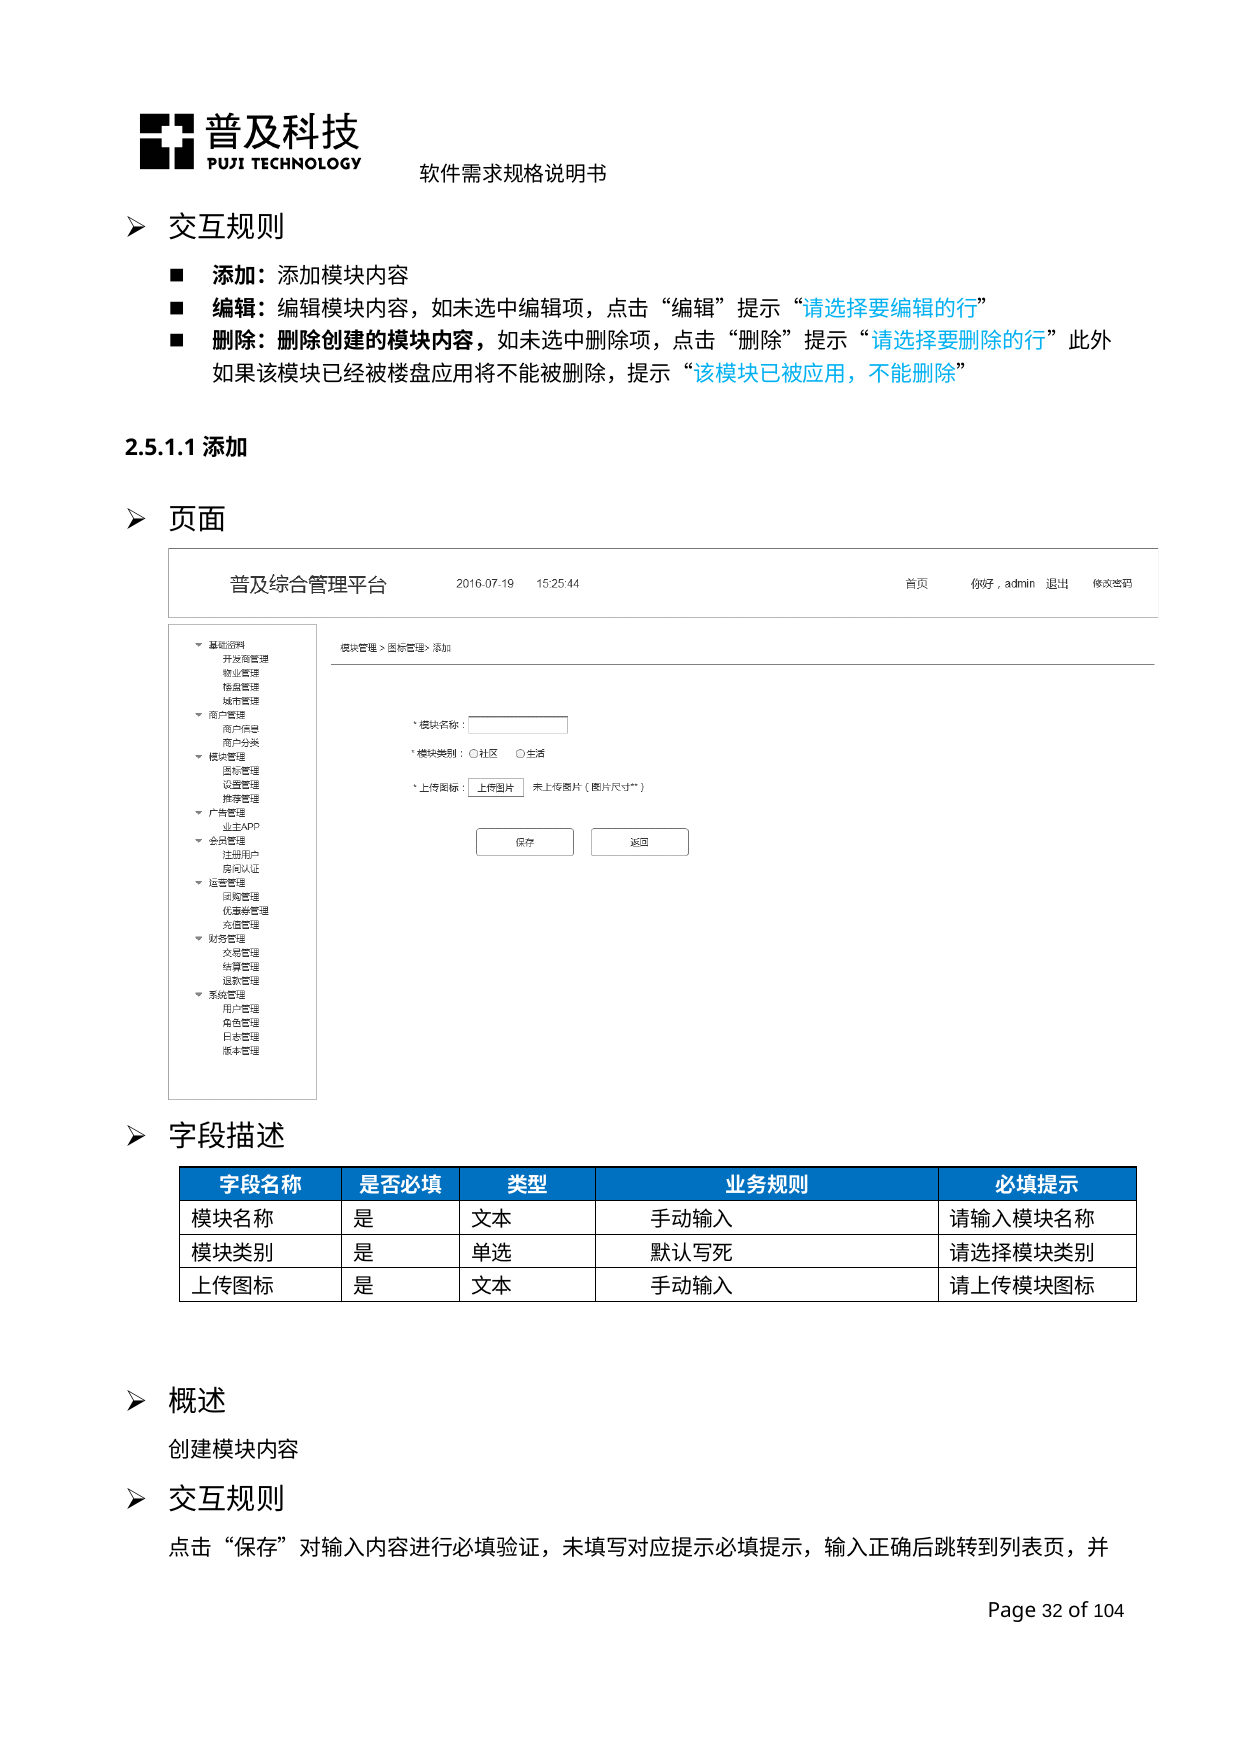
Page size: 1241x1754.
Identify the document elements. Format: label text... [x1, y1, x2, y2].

list 添加：添加模块内容 [168, 258, 1113, 290]
table_cell 上传图标 [180, 1268, 341, 1301]
table_cell 模块名称 [180, 1201, 341, 1233]
list 页面 [124, 484, 1113, 549]
table_cell 是 [342, 1268, 459, 1301]
table_header 是否必填 [342, 1168, 459, 1200]
list 交互规则 [124, 193, 1113, 258]
table_cell 单选 [460, 1235, 595, 1267]
table_cell 是 [342, 1235, 459, 1267]
subtitle 添加 [124, 413, 1113, 478]
list 删除：删除创建的模块内容，如未选中删除项，点击“删除”提示“请选择要删除的行”此外如果该模块已经被楼盘应用将不能被删除，提示“该模块已被应用，不能删除” [168, 323, 1113, 388]
table_cell 请输入模块名称 [939, 1201, 1136, 1233]
table_cell 文本 [460, 1268, 595, 1301]
table_cell 手动输入 [596, 1201, 938, 1233]
list 字段描述 [124, 1101, 1113, 1166]
table_header 业务规则 [596, 1168, 938, 1200]
table_header 字段名称 [180, 1168, 341, 1200]
table_cell 文本 [460, 1201, 595, 1233]
list 概述 [124, 1367, 1113, 1432]
table_header 必填提示 [939, 1168, 1136, 1200]
table_cell 请选择模块类别 [939, 1235, 1136, 1267]
list 交互规则 [124, 1464, 1113, 1529]
table_cell 手动输入 [596, 1268, 938, 1301]
table_cell 模块类别 [180, 1235, 341, 1267]
list 点击“保存”对输入内容进行必填验证，未填写对应提示必填提示，输入正确后跳转到列表页，并创建模块信息在列表页最上方显示。 [168, 1529, 1113, 1562]
list 创建模块内容 [168, 1432, 1113, 1464]
list 编辑：编辑模块内容，如未选中编辑项，点击“编辑”提示“请选择要编辑的行” [168, 290, 1113, 323]
table_cell 是 [342, 1201, 459, 1233]
picture [168, 548, 1159, 1100]
table_cell 默认写死 [596, 1235, 938, 1267]
picture [124, 103, 366, 182]
table_header 类型 [460, 1168, 595, 1200]
table_cell 请上传模块图标 [939, 1268, 1136, 1301]
